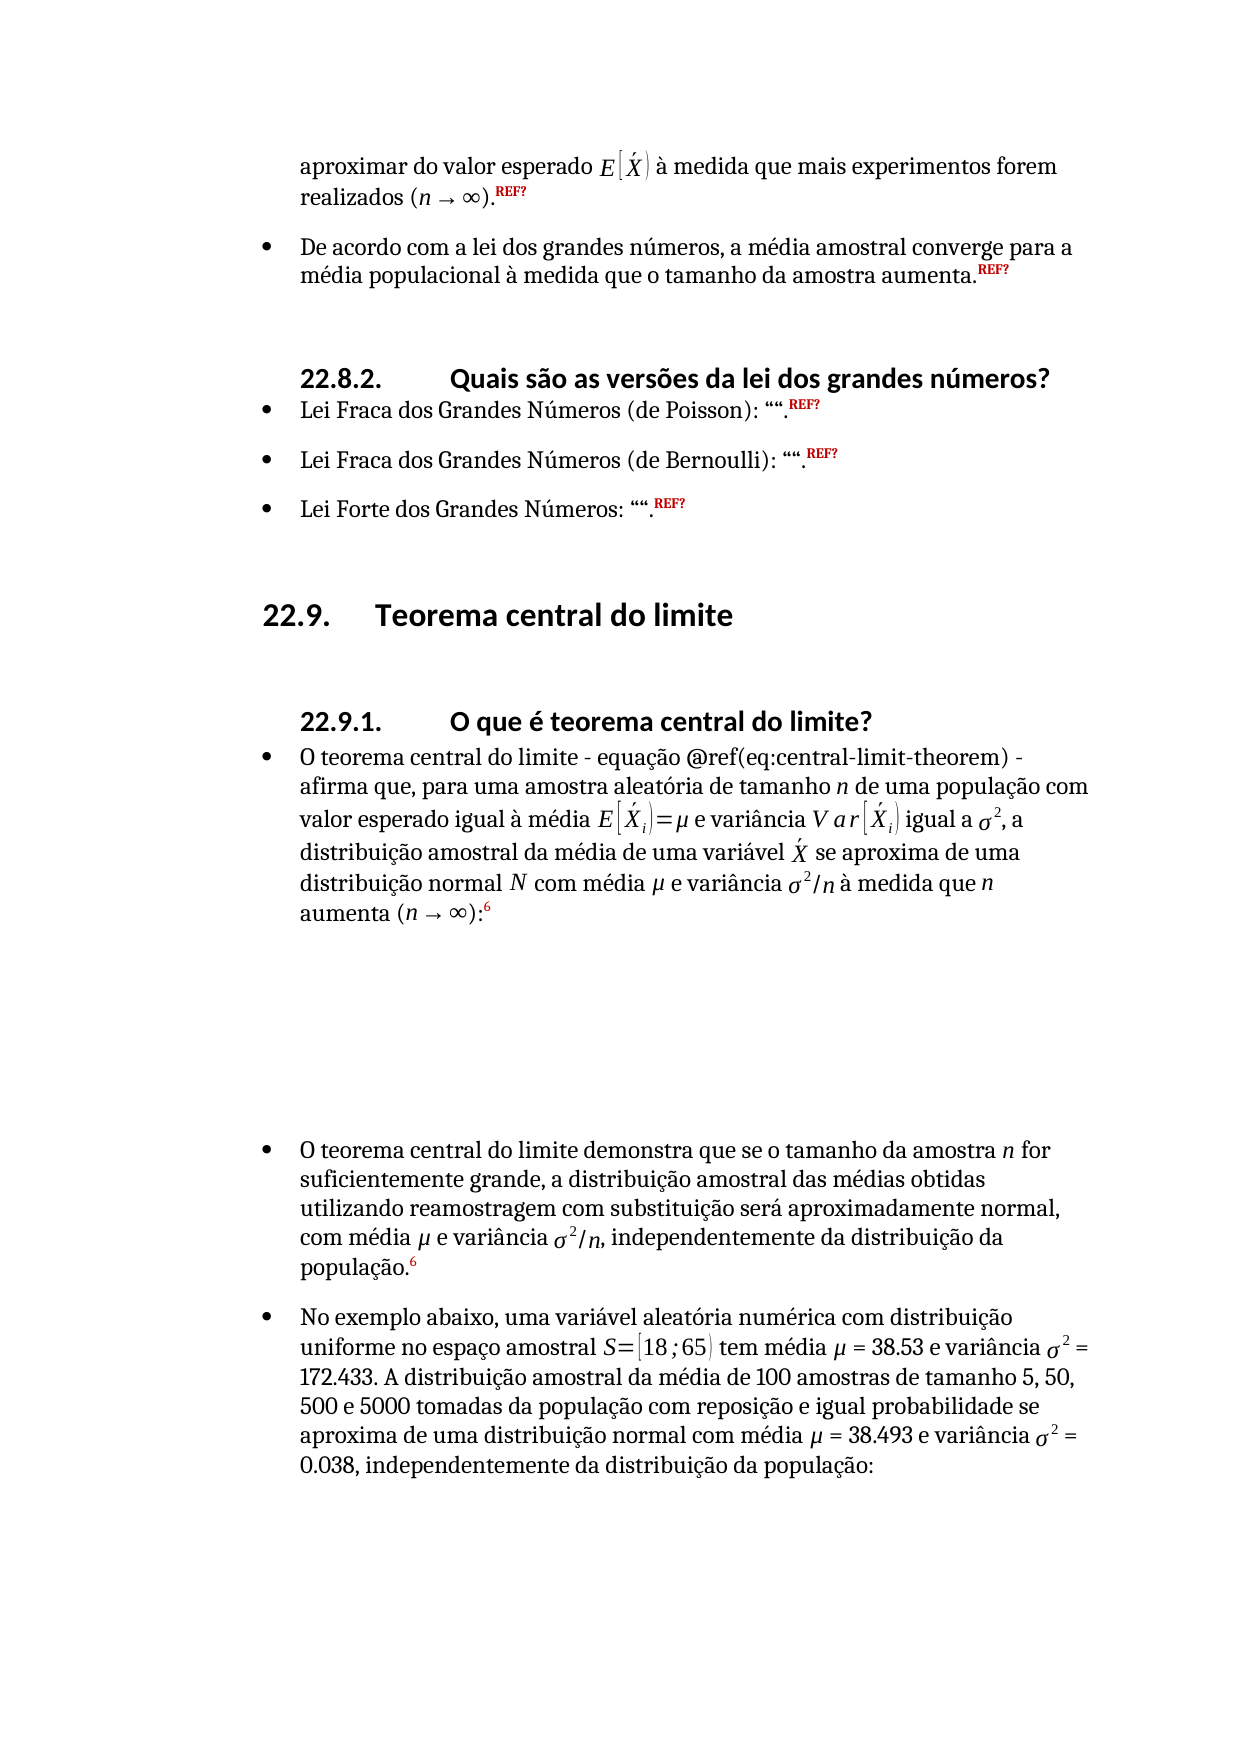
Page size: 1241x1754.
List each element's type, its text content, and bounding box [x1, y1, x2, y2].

list De acordo com a lei dos grandes números, a média amostral converge para a média populacional à medida que o tamanho da amostra aumenta.REF? [262, 233, 1090, 290]
list Lei Fraca dos Grandes Números (de Poisson): ““.REF? [262, 396, 1090, 425]
list Lei Forte dos Grandes Números: ““.REF? [262, 495, 1090, 524]
subtitle Quais são as versões da lei dos grandes números? [300, 361, 1090, 396]
subtitle O que é teorema central do limite? [300, 703, 1090, 739]
list Lei Fraca dos Grandes Números (de Bernoulli): ““.REF? [262, 446, 1090, 474]
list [262, 150, 1090, 212]
subtitle Teorema central do limite [262, 594, 1090, 635]
list No exemplo abaixo, uma variável aleatória numérica com distribuição uniforme no espaço amostral tem média = 38.53 e variância = 172.433. A distribuição amostral da média de 100 amostras de tamanho 5, 50, 500 e 5000 tomadas da população com reposição e igual probabilidade se aproxima de uma distribuição normal com média = 38.493 e variância = 0.038, independentemente da distribuição da população: [262, 1303, 1090, 1480]
list O teorema central do limite demonstra que se o tamanho da amostra for suficientemente grande, a distribuição amostral das médias obtidas utilizando reamostragem com substituição será aproximadamente normal, com média e variância , independentemente da distribuição da população.6 [262, 1136, 1090, 1282]
list O teorema central do limite - equação @ref(eq:central-limit-theorem) - afirma que, para uma amostra aleatória de tamanho de uma população com valor esperado igual à média e variância igual a , a distribuição amostral da média de uma variável se aproxima de uma distribuição normal com média e variância à medida que aumenta ():6 [262, 743, 1090, 927]
